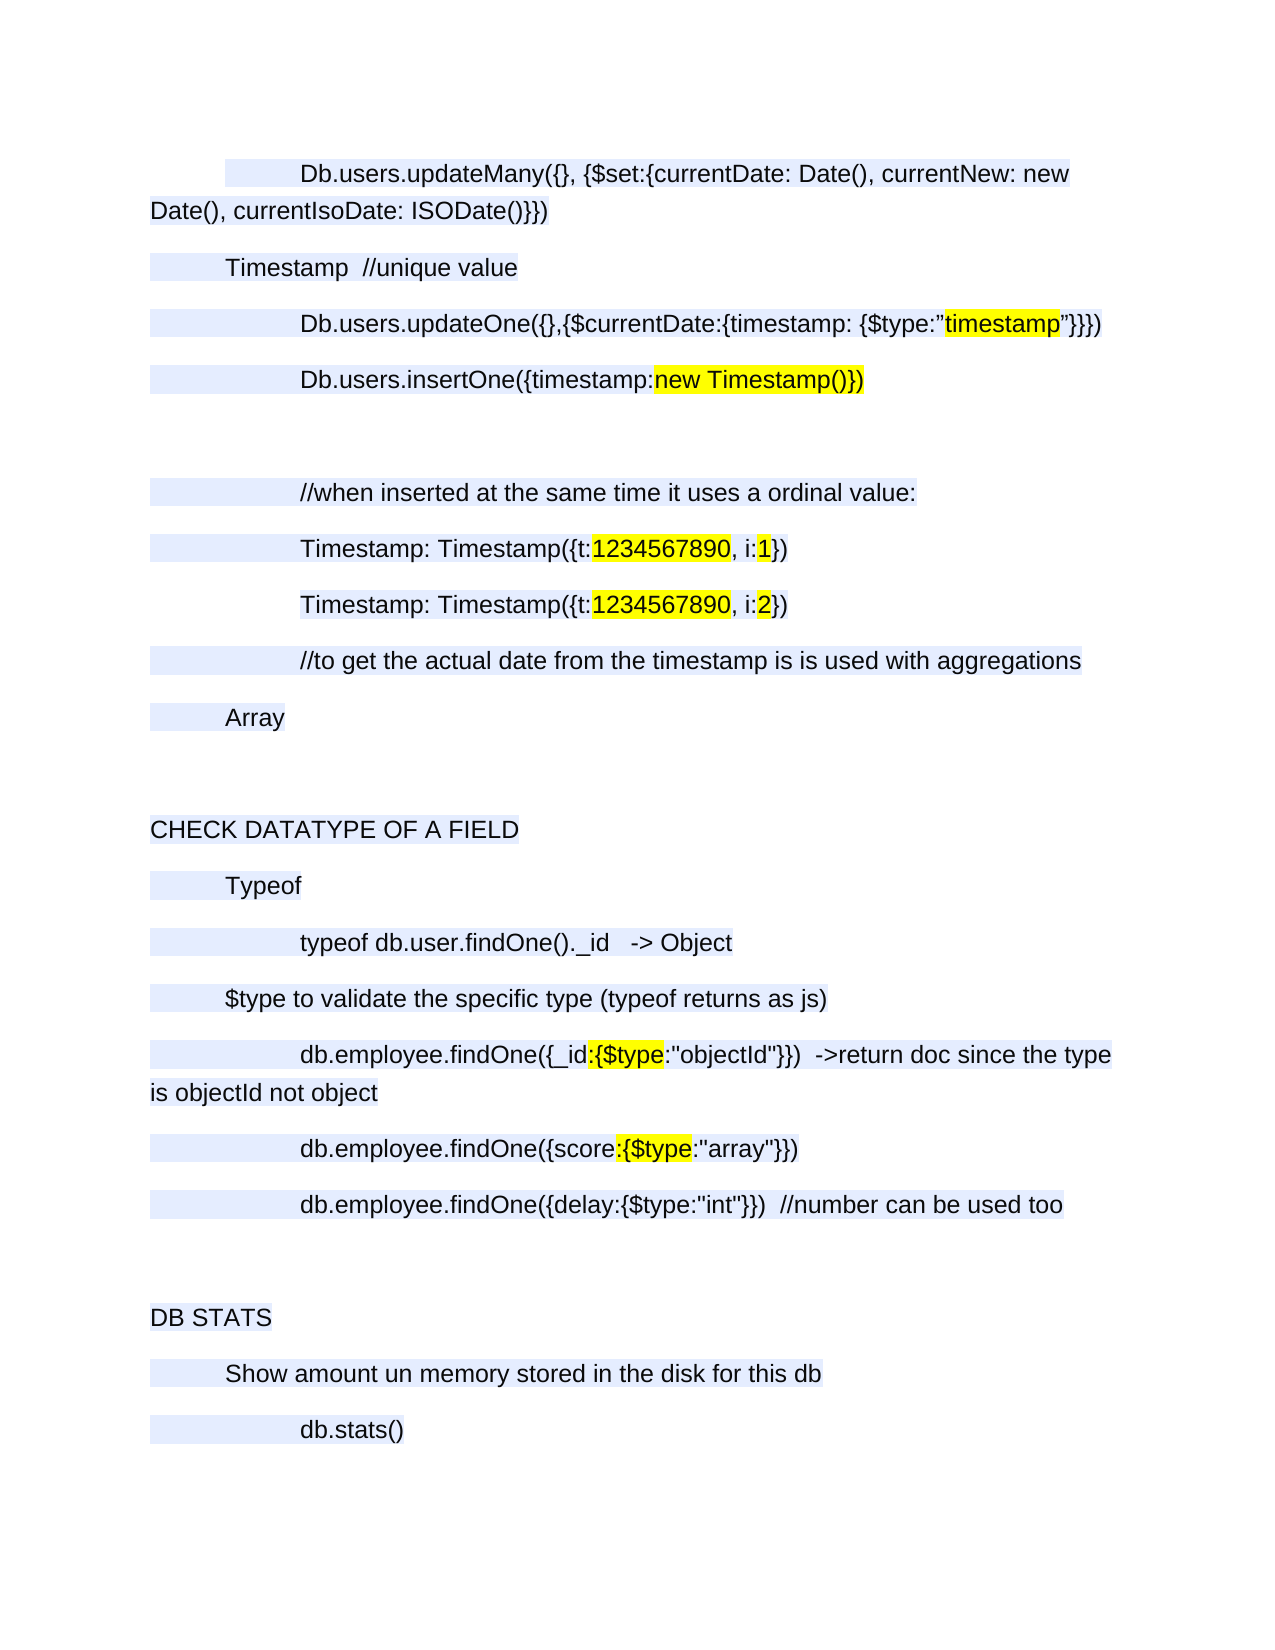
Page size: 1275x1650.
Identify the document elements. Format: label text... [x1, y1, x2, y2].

text Array [150, 694, 1125, 731]
text db.employee.findOne({delay:{$type:"int"}}) //number can be used too [150, 1181, 1125, 1219]
text $type to validate the specific type (typeof returns as js) [150, 975, 1125, 1012]
text Db.users.insertOne({timestamp:new Timestamp()}) [150, 356, 1125, 394]
text DB STATS [150, 1294, 1125, 1331]
text CHECK DATATYPE OF A FIELD [150, 806, 1125, 844]
text db.employee.findOne({score:{$type:"array"}}) [150, 1125, 1125, 1162]
text Timestamp //unique value [150, 244, 1125, 281]
text typeof db.user.findOne()._id -> Object [150, 919, 1125, 956]
text db.stats() [150, 1406, 1125, 1444]
text Show amount un memory stored in the disk for this db [150, 1350, 1125, 1387]
text Typeof [150, 862, 1125, 900]
text //to get the actual date from the timestamp is is used with aggregations [150, 637, 1125, 675]
text Db.users.updateMany({}, {$set:{currentDate: Date(), currentNew: new Date(), currentIsoDate: ISODate()}}) [150, 150, 1125, 225]
text Timestamp: Timestamp({t:1234567890, i:1}) [150, 525, 1125, 562]
text Timestamp: Timestamp({t:1234567890, i:2}) [225, 581, 1125, 619]
text db.employee.findOne({_id:{$type:"objectId"}}) ->return doc since the type is objectId not object [150, 1031, 1125, 1106]
text Db.users.updateOne({},{$currentDate:{timestamp: {$type:”timestamp”}}}) [150, 300, 1125, 337]
text //when inserted at the same time it uses a ordinal value: [150, 469, 1125, 506]
